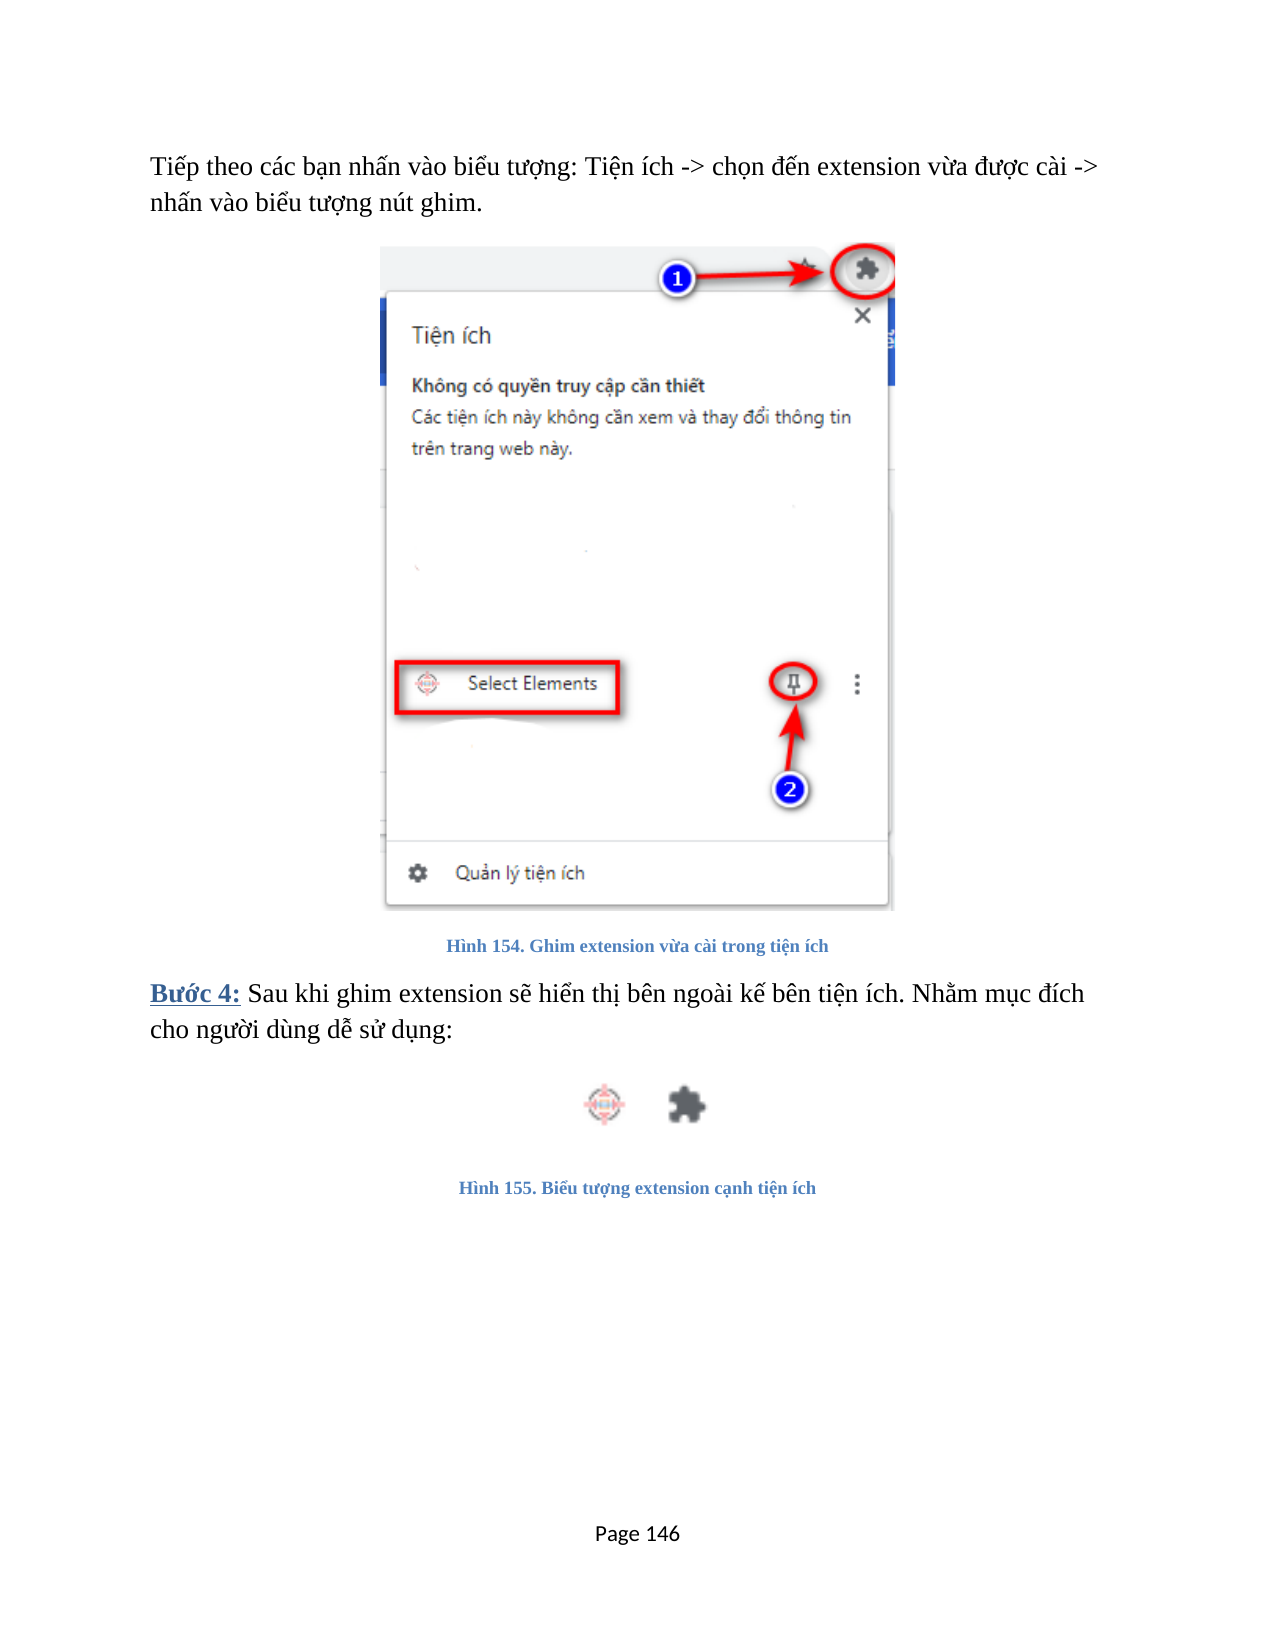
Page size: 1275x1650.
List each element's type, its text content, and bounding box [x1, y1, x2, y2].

text Hình 155. Biểu tượng extension cạnh tiện ích [150, 1177, 1125, 1198]
text Bước 4: Sau khi ghim extension sẽ hiển thị bên ngoài kế bên tiện ích. Nhằm mục đích cho người dùng dễ sử dụng: [150, 977, 1125, 1044]
text Hình 154. Ghim extension vừa cài trong tiện ích [150, 935, 1125, 957]
text Tiếp theo các bạn nhấn vào biểu tượng: Tiện ích -> chọn đến extension vừa được cài -> nhấn vào biểu tượng nút ghim. [150, 150, 1125, 217]
picture [551, 1069, 724, 1152]
picture [380, 242, 896, 911]
